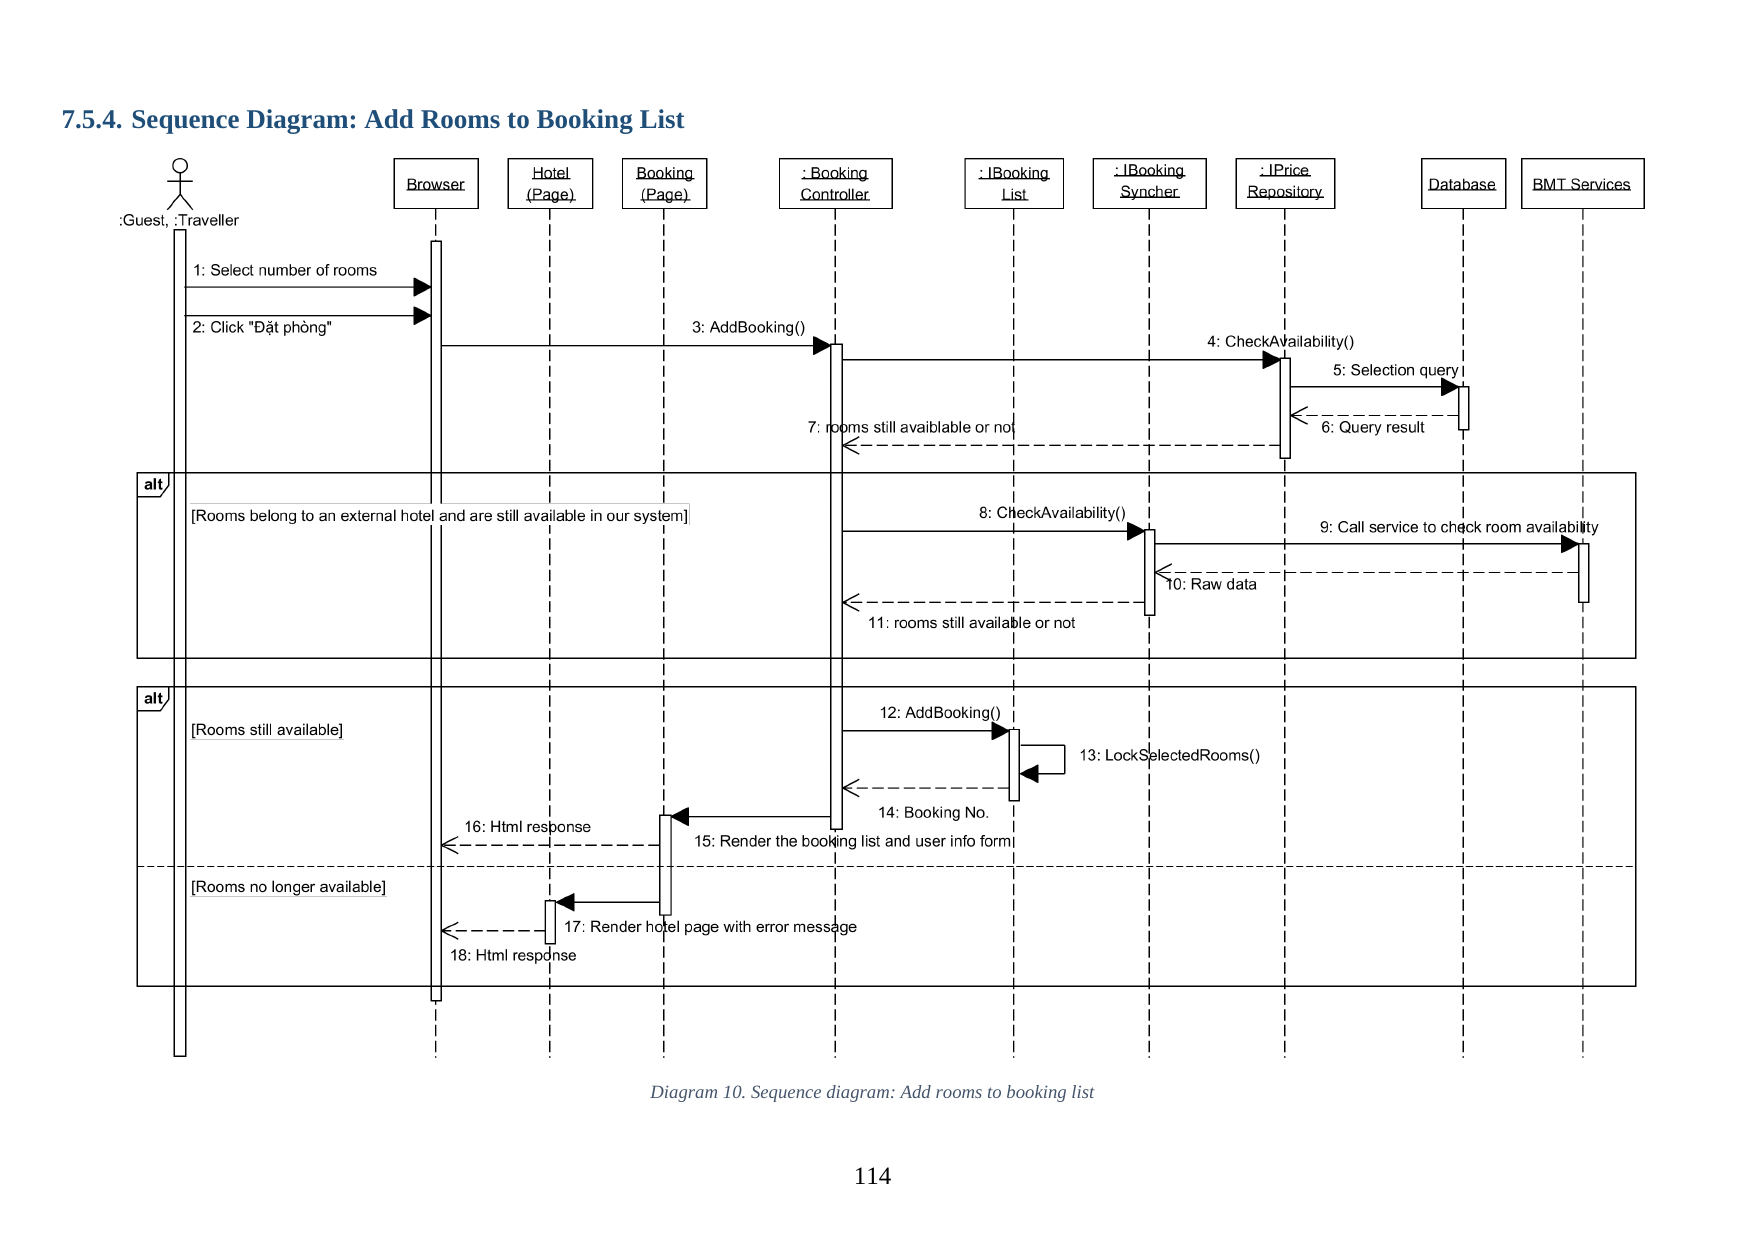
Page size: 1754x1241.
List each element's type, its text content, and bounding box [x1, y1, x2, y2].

picture [94, 134, 1651, 1063]
subtitle Sequence Diagram: Add Rooms to Booking List [122, 103, 1651, 134]
text Diagram 10. Sequence diagram: Add rooms to booking list [94, 1081, 1651, 1103]
